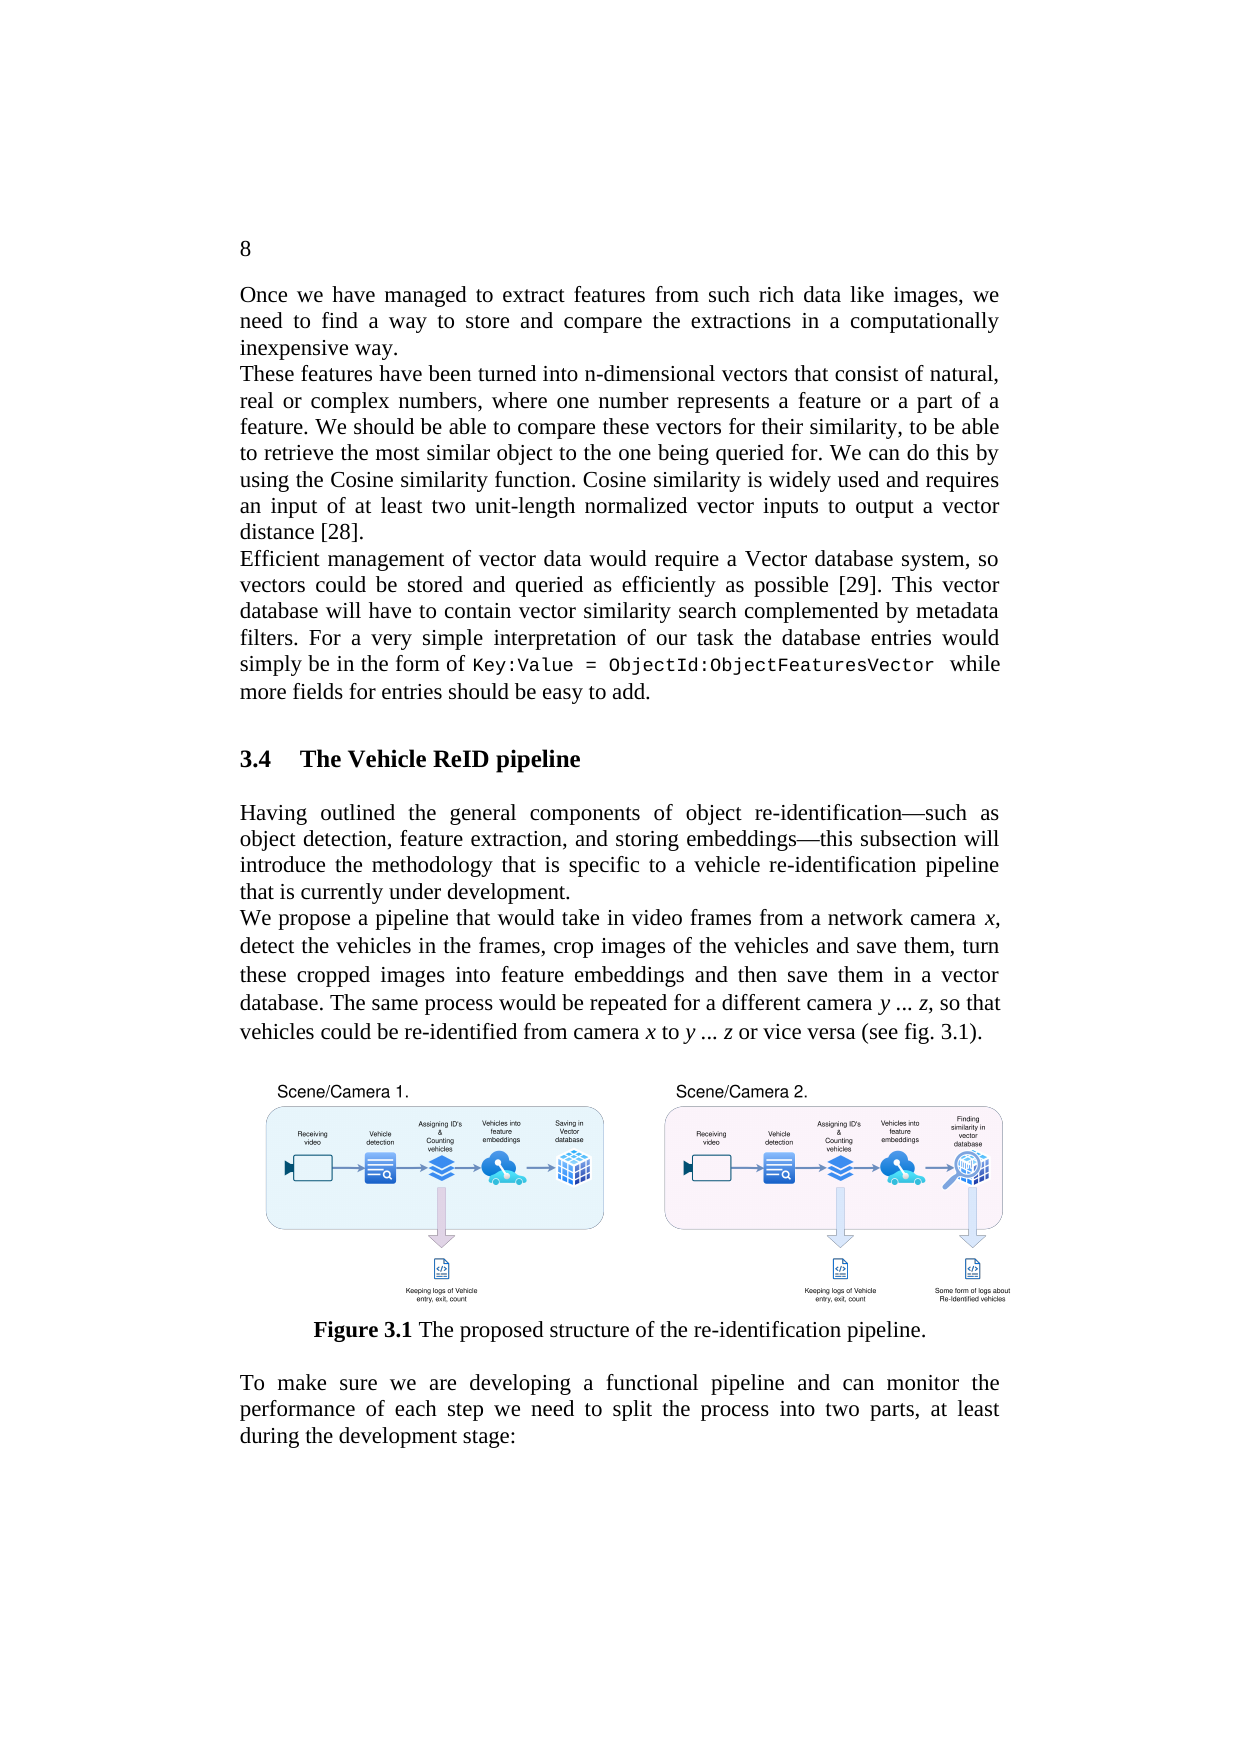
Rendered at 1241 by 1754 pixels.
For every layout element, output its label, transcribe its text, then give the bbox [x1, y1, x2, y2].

text Figure 3.1 The proposed structure of the re-identification pipeline. [239, 1073, 1001, 1343]
text To make sure we are developing a functional pipeline and can monitor the performance of each step we need to split the process into two parts, at least during the development stage: [239, 1369, 1001, 1448]
subtitle The Vehicle ReID pipeline [239, 744, 1001, 772]
text We propose a pipeline that would take in video frames from a network camera x, detect the vehicles in the frames, crop images of the vehicles and save them, turn these cropped images into feature embeddings and then save them in a vector database. The same process would be repeated for a different camera y ... z, so that vehicles could be re-identified from camera x to y ... z or vice versa (see fig. 3.1). [239, 904, 1001, 1044]
text Having outlined the general components of object re-identification—such as object detection, feature extraction, and storing embeddings—this subsection will introduce the methodology that is specific to a vehicle re-identification pipeline that is currently under development. [239, 799, 1001, 904]
text Once we have managed to extract features from such rich data like images, we need to find a way to store and compare the extractions in a computationally inexpensive way. [239, 281, 1001, 360]
text Efficient management of vector data would require a Vector database system, so vectors could be stored and queried as efficiently as possible [29]. This vector database will have to contain vector similarity search complemented by metadata filters. For a very simple interpretation of our task the database entries would simply be in the form of Key:Value = ObjectId:ObjectFeaturesVector while more fields for entries should be easy to add. [239, 545, 1001, 705]
text These features have been turned into n-dimensional vectors that consist of natural, real or complex numbers, where one number represents a feature or a part of a feature. We should be able to compare these vectors for their similarity, to be able to retrieve the most similar object to the one being queried for. We can do this by using the Cosine similarity function. Cosine similarity is widely used and requires an input of at least two unit-length normalized vector inputs to output a vector distance [28]. [239, 360, 1001, 545]
